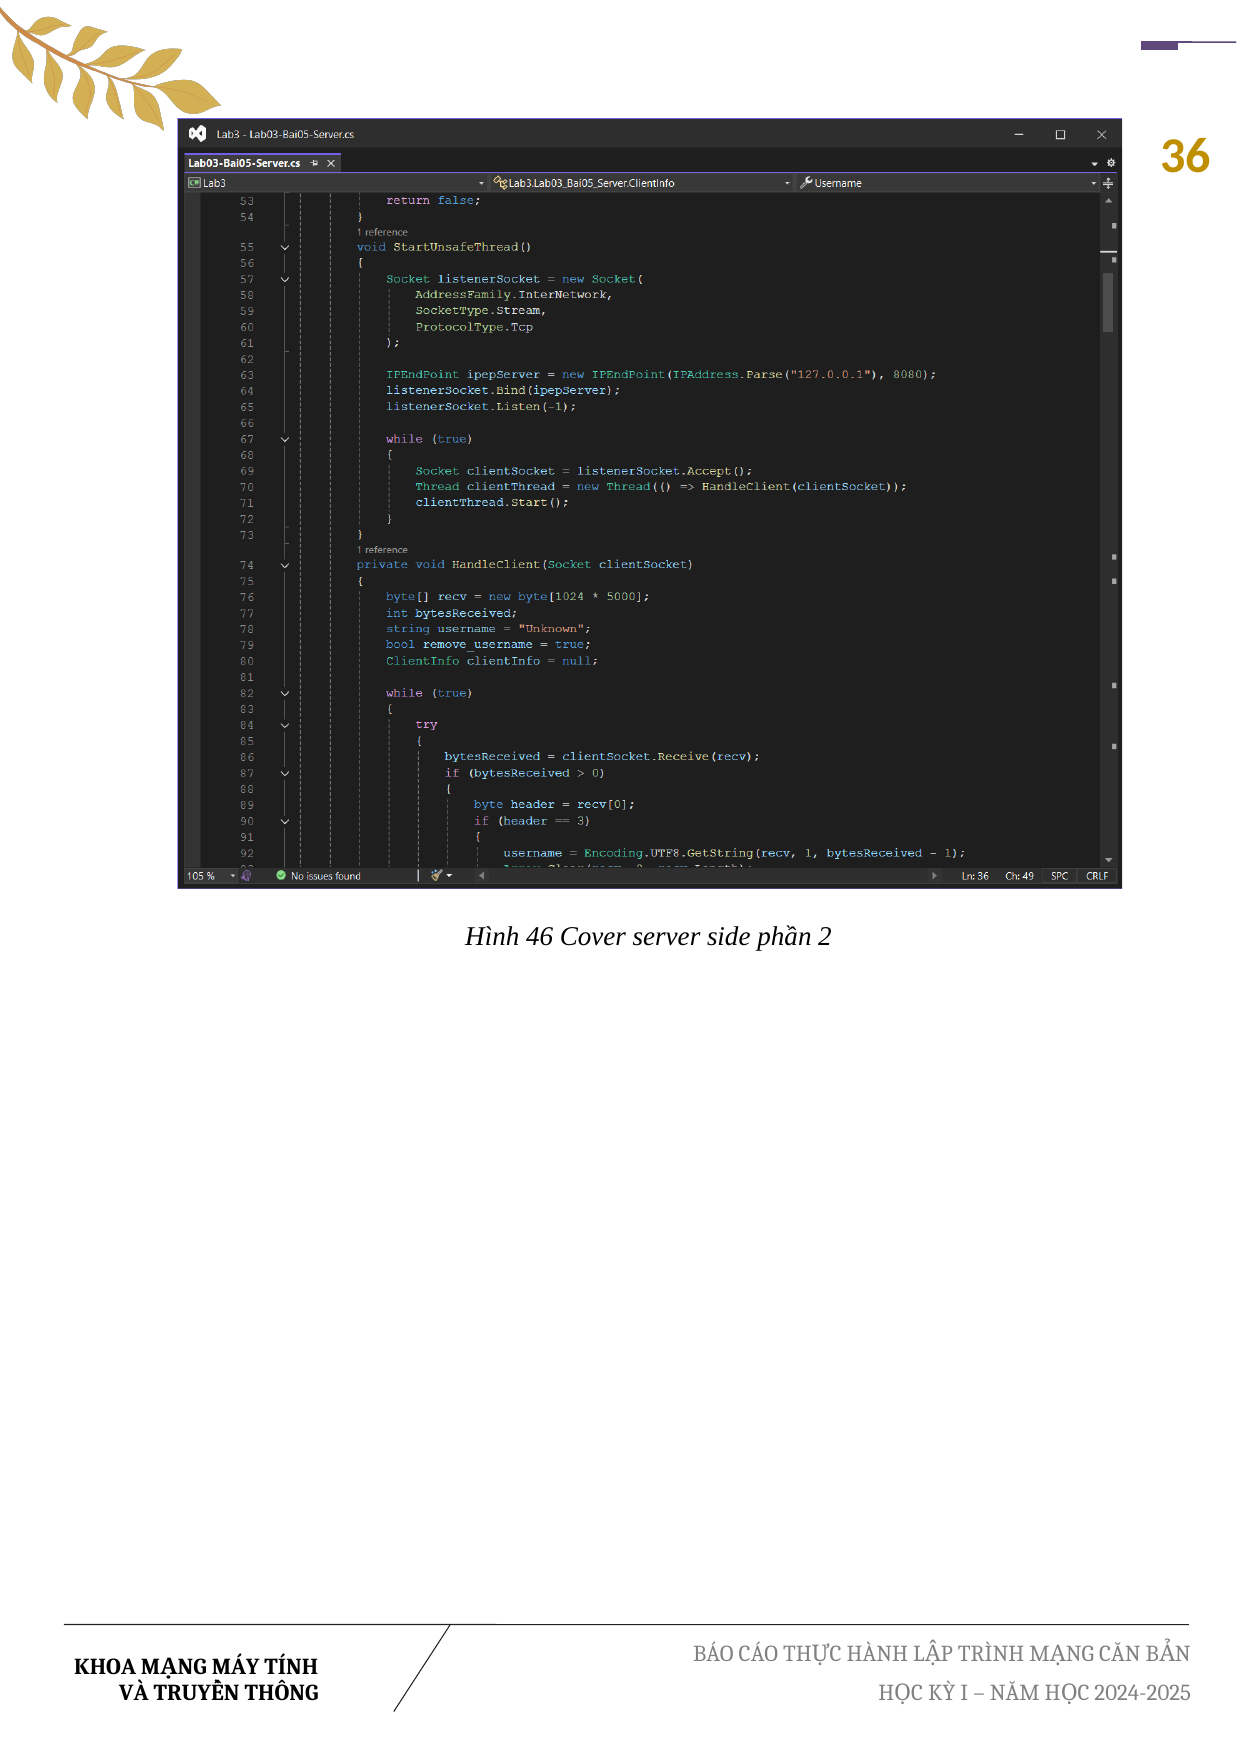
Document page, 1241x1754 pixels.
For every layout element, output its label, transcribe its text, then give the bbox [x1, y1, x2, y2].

text Hình 46 Cover server side phần 2 [177, 920, 1122, 951]
picture [0, 0, 1123, 889]
